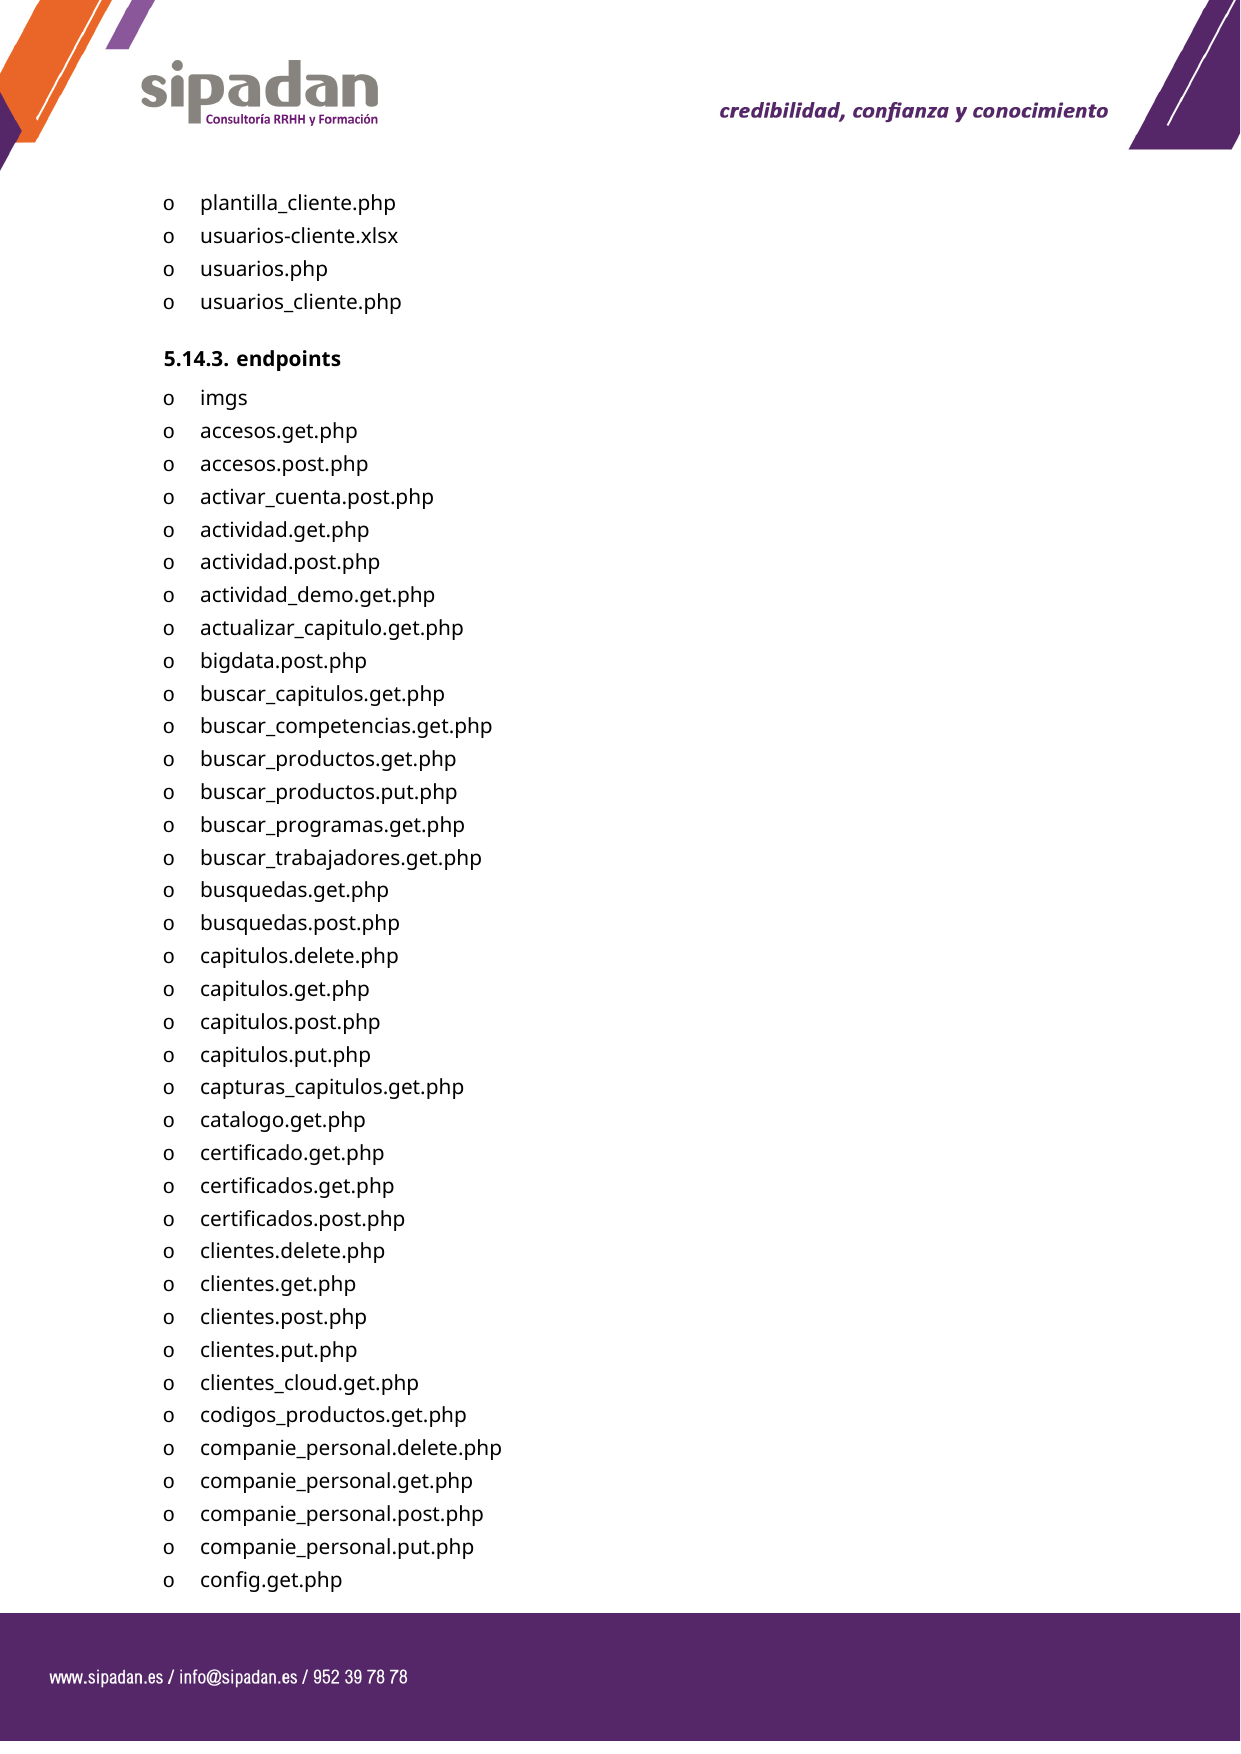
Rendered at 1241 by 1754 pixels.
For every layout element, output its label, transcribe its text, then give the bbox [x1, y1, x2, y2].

list buscar_competencias.get.php [162, 712, 1137, 740]
list capitulos.post.php [162, 1007, 1137, 1035]
list usuarios.php [162, 254, 1137, 282]
list bigdata.post.php [162, 646, 1137, 674]
list certificados.get.php [162, 1171, 1137, 1199]
list companie_personal.get.php [162, 1466, 1137, 1495]
list capitulos.delete.php [162, 941, 1137, 970]
list config.get.php [162, 1565, 1137, 1593]
subtitle endpoints [164, 344, 1137, 373]
list busquedas.get.php [162, 876, 1137, 904]
list imgs [162, 383, 1137, 412]
list companie_personal.put.php [162, 1532, 1137, 1560]
list capturas_capitulos.get.php [162, 1072, 1137, 1101]
list accesos.get.php [162, 416, 1137, 445]
list codigos_productos.get.php [162, 1401, 1137, 1429]
list buscar_productos.put.php [162, 777, 1137, 806]
list companie_personal.post.php [162, 1499, 1137, 1528]
list clientes.post.php [162, 1302, 1137, 1331]
list capitulos.get.php [162, 974, 1137, 1003]
list catalogo.get.php [162, 1105, 1137, 1134]
list actividad.post.php [162, 547, 1137, 576]
list plantilla_cliente.php [162, 188, 1137, 217]
list buscar_capitulos.get.php [162, 679, 1137, 707]
list activar_cuenta.post.php [162, 482, 1137, 510]
list clientes_cloud.get.php [162, 1368, 1137, 1396]
picture [0, 1613, 1241, 1741]
list clientes.delete.php [162, 1237, 1137, 1265]
list busquedas.post.php [162, 908, 1137, 937]
list buscar_programas.get.php [162, 810, 1137, 838]
list usuarios_cliente.php [162, 287, 1137, 315]
list companie_personal.delete.php [162, 1433, 1137, 1462]
list actualizar_capitulo.get.php [162, 613, 1137, 642]
list certificado.get.php [162, 1138, 1137, 1167]
list clientes.put.php [162, 1335, 1137, 1363]
list certificados.post.php [162, 1204, 1137, 1232]
list usuarios-cliente.xlsx [162, 221, 1137, 250]
list buscar_productos.get.php [162, 744, 1137, 773]
list clientes.get.php [162, 1269, 1137, 1298]
list capitulos.put.php [162, 1040, 1137, 1068]
list actividad.get.php [162, 515, 1137, 543]
list accesos.post.php [162, 449, 1137, 478]
list actividad_demo.get.php [162, 580, 1137, 609]
picture [0, 0, 1241, 189]
list buscar_trabajadores.get.php [162, 843, 1137, 871]
